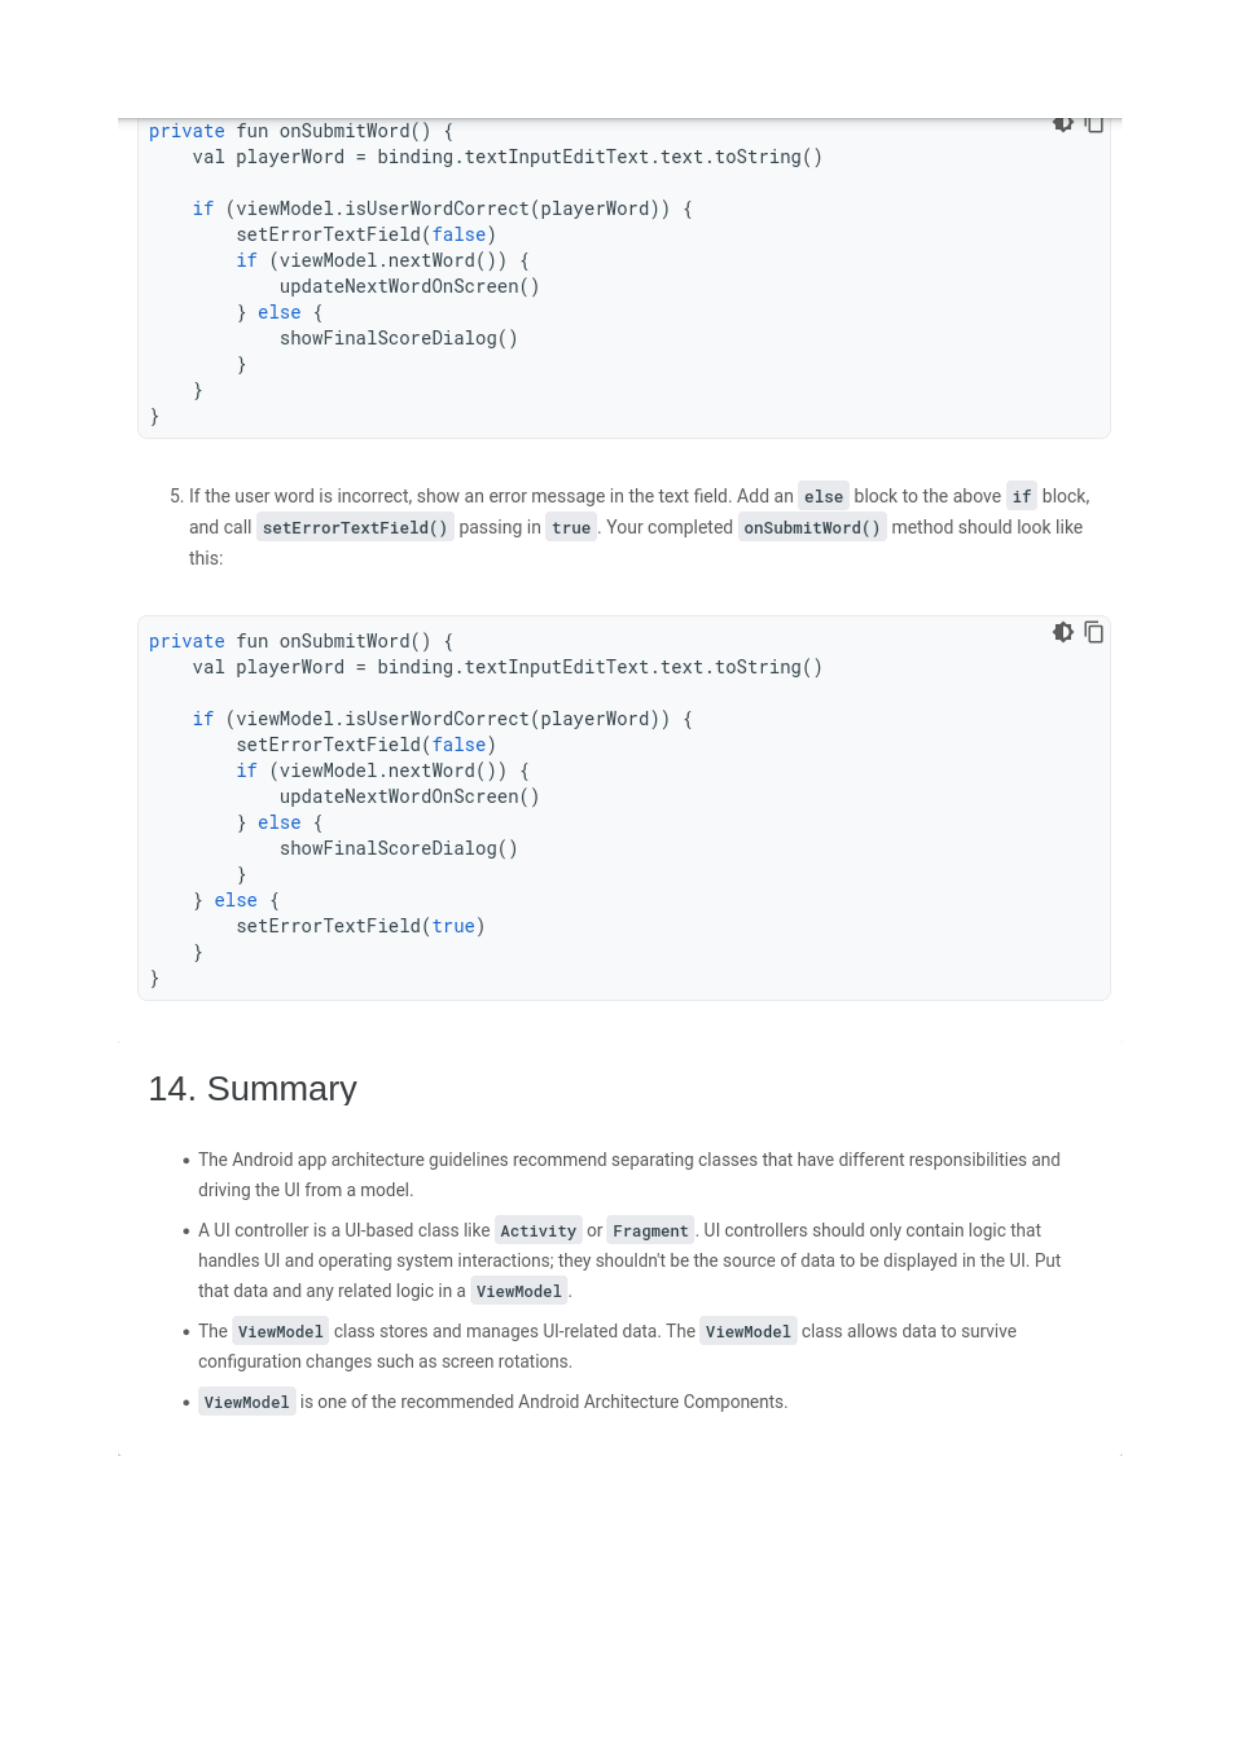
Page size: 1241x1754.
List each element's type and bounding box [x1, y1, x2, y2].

picture [118, 1041, 1123, 1456]
picture [118, 118, 1123, 1018]
